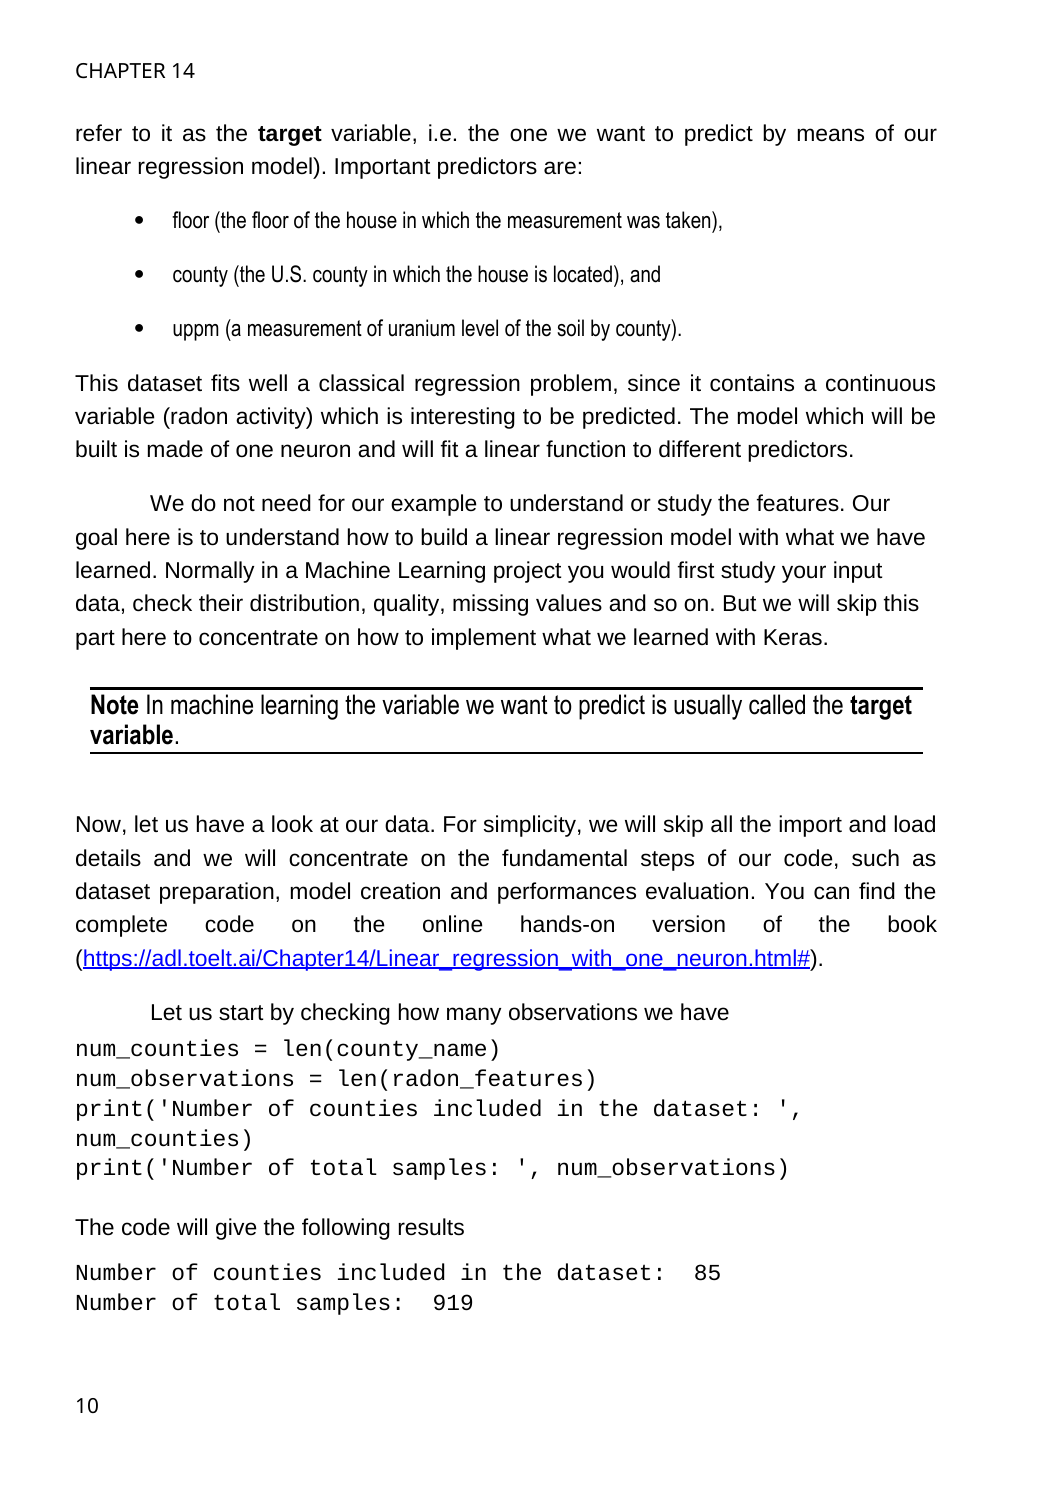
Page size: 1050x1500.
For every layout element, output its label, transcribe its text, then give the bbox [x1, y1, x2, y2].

text print('Number of counties included in the dataset: ', num_counties) [75, 1097, 937, 1153]
text Let us start by checking how many observations we have [75, 992, 937, 1025]
text uppm (a measurement of uranium level of the soil by county). [135, 308, 848, 342]
text Number of counties included in the dataset: 85 [75, 1261, 937, 1287]
text This dataset fits well a classical regression problem, since it contains a continuous variable (radon activity) which is interesting to be predicted. The model which will be built is made of one neuron and will fit a linear function to different predictors. [75, 362, 937, 462]
text The code will give the following results [75, 1207, 937, 1241]
text Now, let us have a look at our data. For simplicity, we will skip all the import and load details and we will concentrate on the fundamental steps of our code, such as dataset preparation, model creation and performances evaluation. You can find the complete code on the online hands-on version of the book (https://adl.toelt.ai/Chapter14/Linear_regression_with_one_neuron.html#). [75, 804, 937, 971]
text Number of total samples: 919 [75, 1291, 937, 1317]
text county (the U.S. county in which the house is located), and [135, 254, 848, 287]
text Note In machine learning the variable we want to predict is usually called the target variable. [90, 690, 923, 752]
text print('Number of total samples: ', num_observations) [75, 1157, 937, 1183]
text floor (the floor of the house in which the measurement was taken), [135, 200, 848, 233]
text num_observations = len(radon_features) [75, 1067, 937, 1093]
text We do not need for our example to understand or study the features. Our goal here is to understand how to build a linear regression model with what we have learned. Normally in a Machine Learning project you would first study your input data, check their distribution, quality, missing values and so on. But we will skip this part here to concentrate on how to implement what we learned with Keras. [75, 483, 937, 650]
text num_counties = len(county_name) [75, 1037, 937, 1063]
